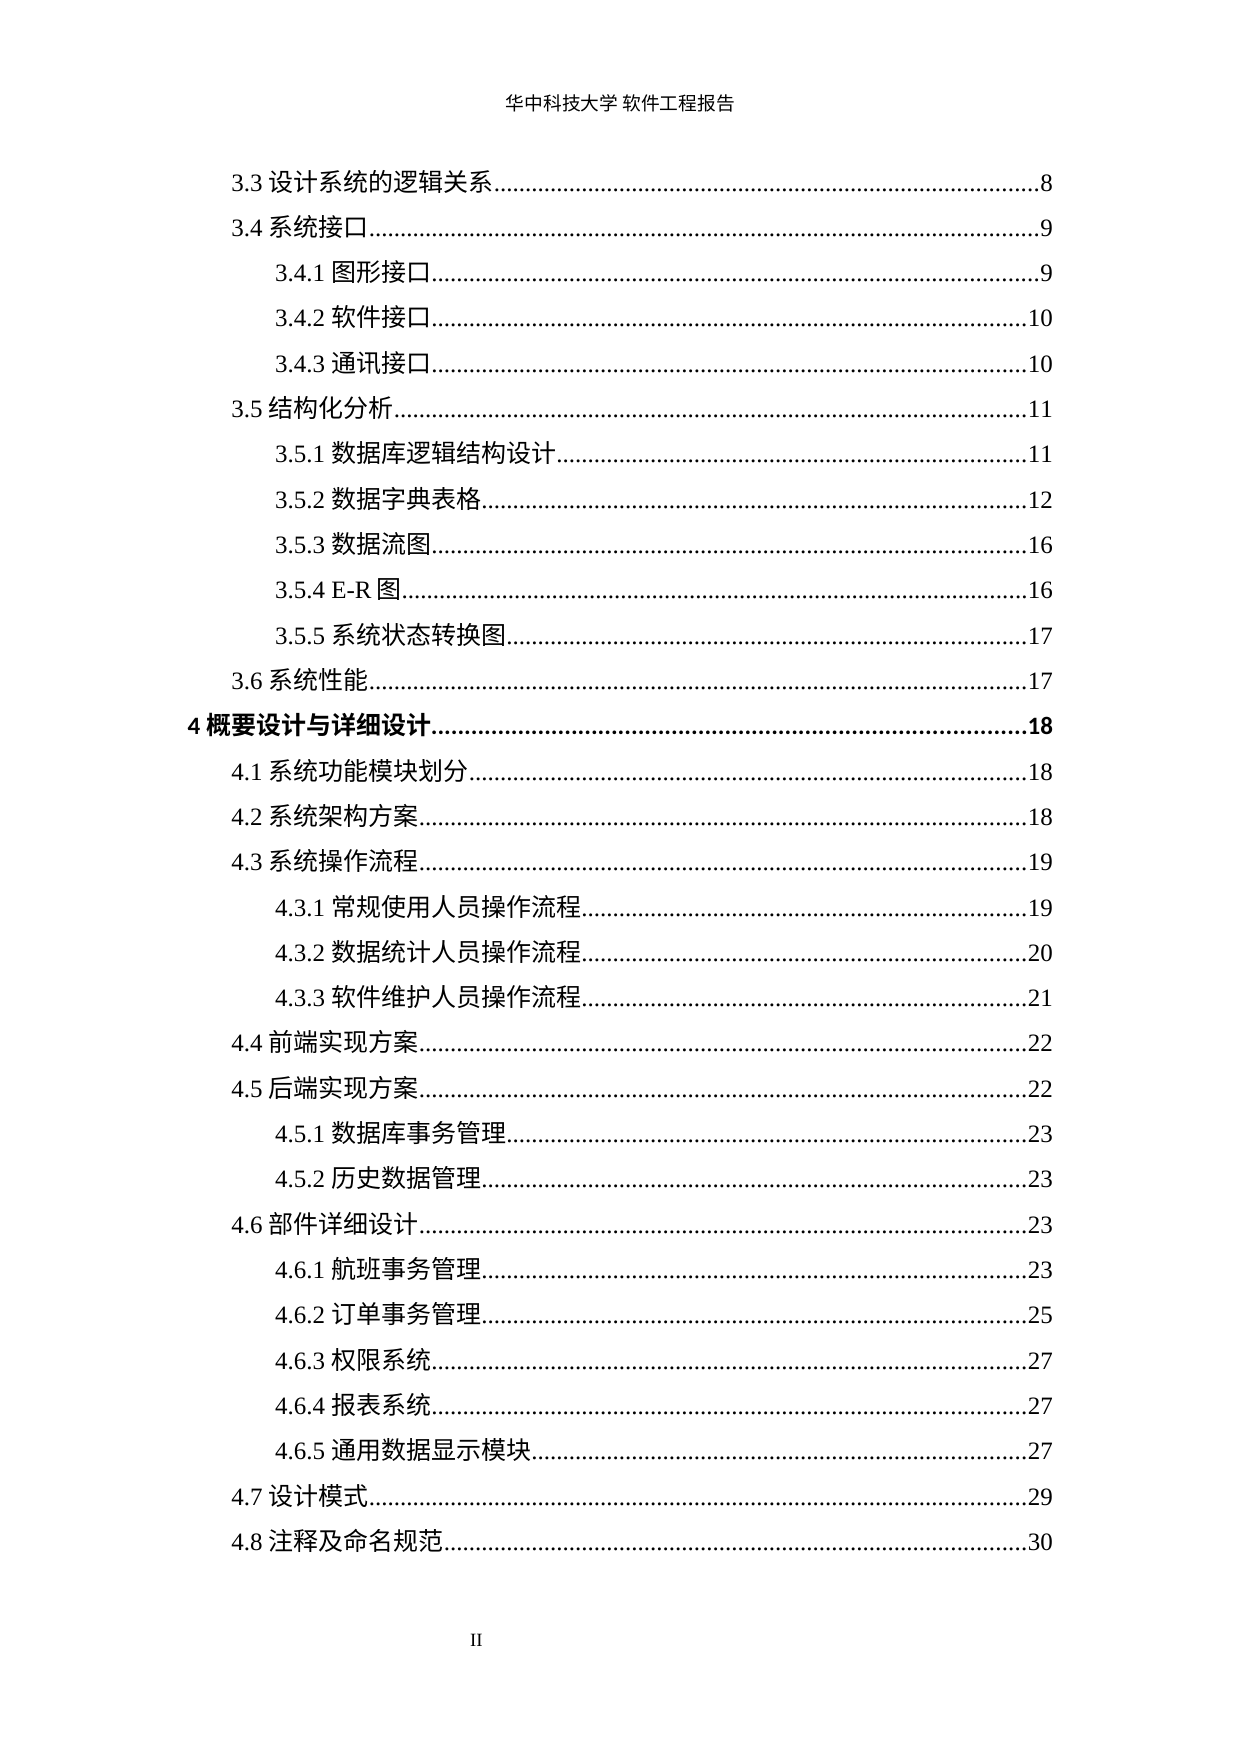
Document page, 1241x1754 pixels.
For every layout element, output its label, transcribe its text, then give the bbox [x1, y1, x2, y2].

text 4.4 前端实现方案 22 [231, 1023, 1053, 1059]
text 4.6.5 通用数据显示模块 27 [275, 1431, 1053, 1467]
text 4.3 系统操作流程 19 [231, 842, 1053, 878]
text 4.6.4 报表系统 27 [275, 1385, 1053, 1422]
text 3.5 结构化分析 11 [231, 388, 1053, 425]
text 3.6 系统性能 17 [231, 660, 1053, 697]
text 3.4.1 图形接口 9 [275, 253, 1053, 289]
text 4.2 系统架构方案 18 [231, 796, 1053, 833]
text 3.5.4 E-R图 16 [275, 570, 1053, 606]
text 3.5.5 系统状态转换图 17 [275, 615, 1053, 651]
text 4.5.1 数据库事务管理 23 [275, 1113, 1053, 1150]
text 4.6.1 航班事务管理 23 [275, 1249, 1053, 1286]
text 4.5.2 历史数据管理 23 [275, 1159, 1053, 1195]
text 4.3.3 软件维护人员操作流程 21 [275, 978, 1053, 1014]
text 3.4 系统接口 9 [231, 207, 1053, 243]
text 3.5.1 数据库逻辑结构设计 11 [275, 434, 1053, 470]
text 4.6 部件详细设计 23 [231, 1204, 1053, 1240]
text 4.3.2 数据统计人员操作流程 20 [275, 932, 1053, 968]
text 3.5.2 数据字典表格 12 [275, 479, 1053, 515]
text 3.3 设计系统的逻辑关系 8 [231, 162, 1053, 198]
text 4.6.2 订单事务管理 25 [275, 1295, 1053, 1331]
text 3.4.2 软件接口 10 [275, 298, 1053, 334]
text 4.3.1 常规使用人员操作流程 19 [275, 887, 1053, 923]
text 4.1 系统功能模块划分 18 [231, 751, 1053, 787]
text 3.4.3 通讯接口 10 [275, 343, 1053, 379]
text 4 概要设计与详细设计 18 [187, 706, 1053, 742]
text 4.8 注释及命名规范 30 [231, 1521, 1053, 1558]
text 4.6.3 权限系统 27 [275, 1340, 1053, 1376]
text 3.5.3 数据流图 16 [275, 524, 1053, 561]
text 4.5 后端实现方案 22 [231, 1068, 1053, 1104]
text 4.7 设计模式 29 [231, 1476, 1053, 1512]
